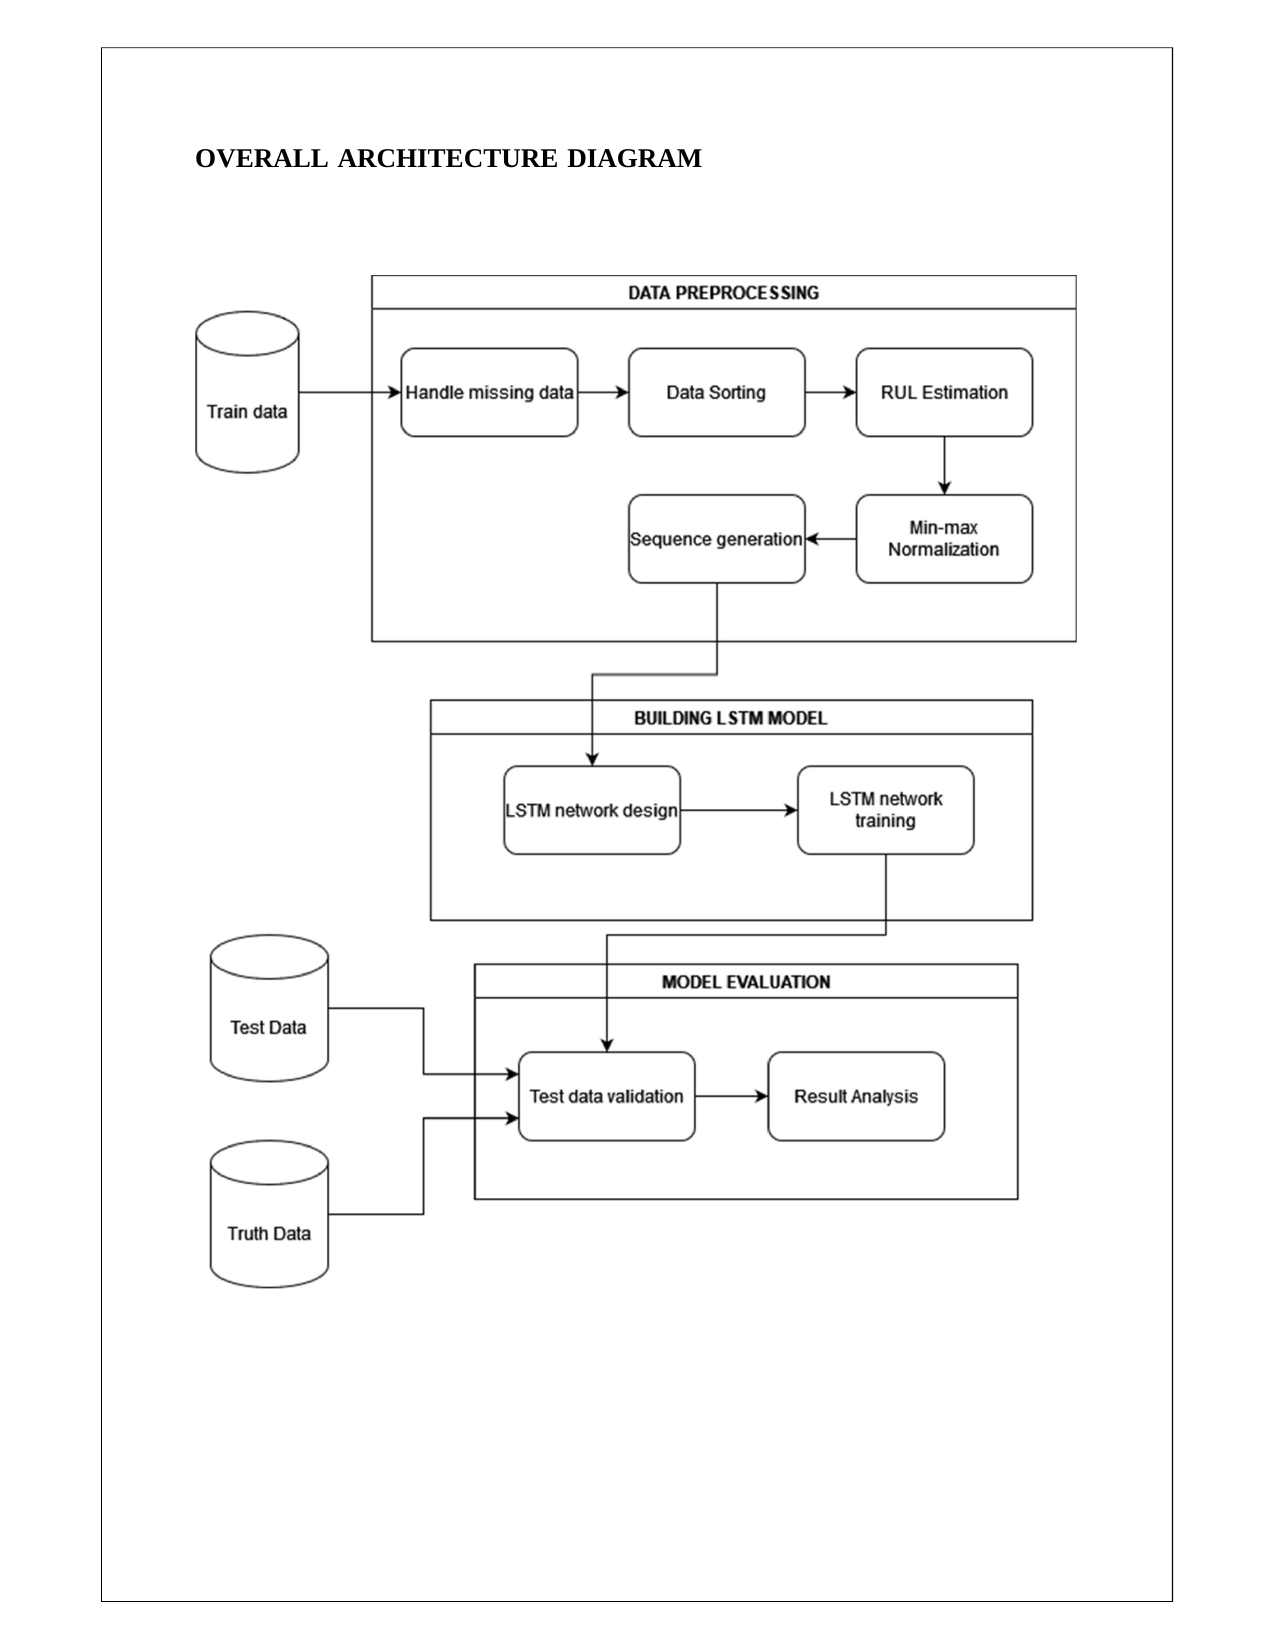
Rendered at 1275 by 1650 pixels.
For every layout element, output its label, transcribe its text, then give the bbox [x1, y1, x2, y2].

subtitle OVERALL ARCHITECTURE DIAGRAM [195, 142, 1148, 173]
picture [194, 275, 1077, 1289]
